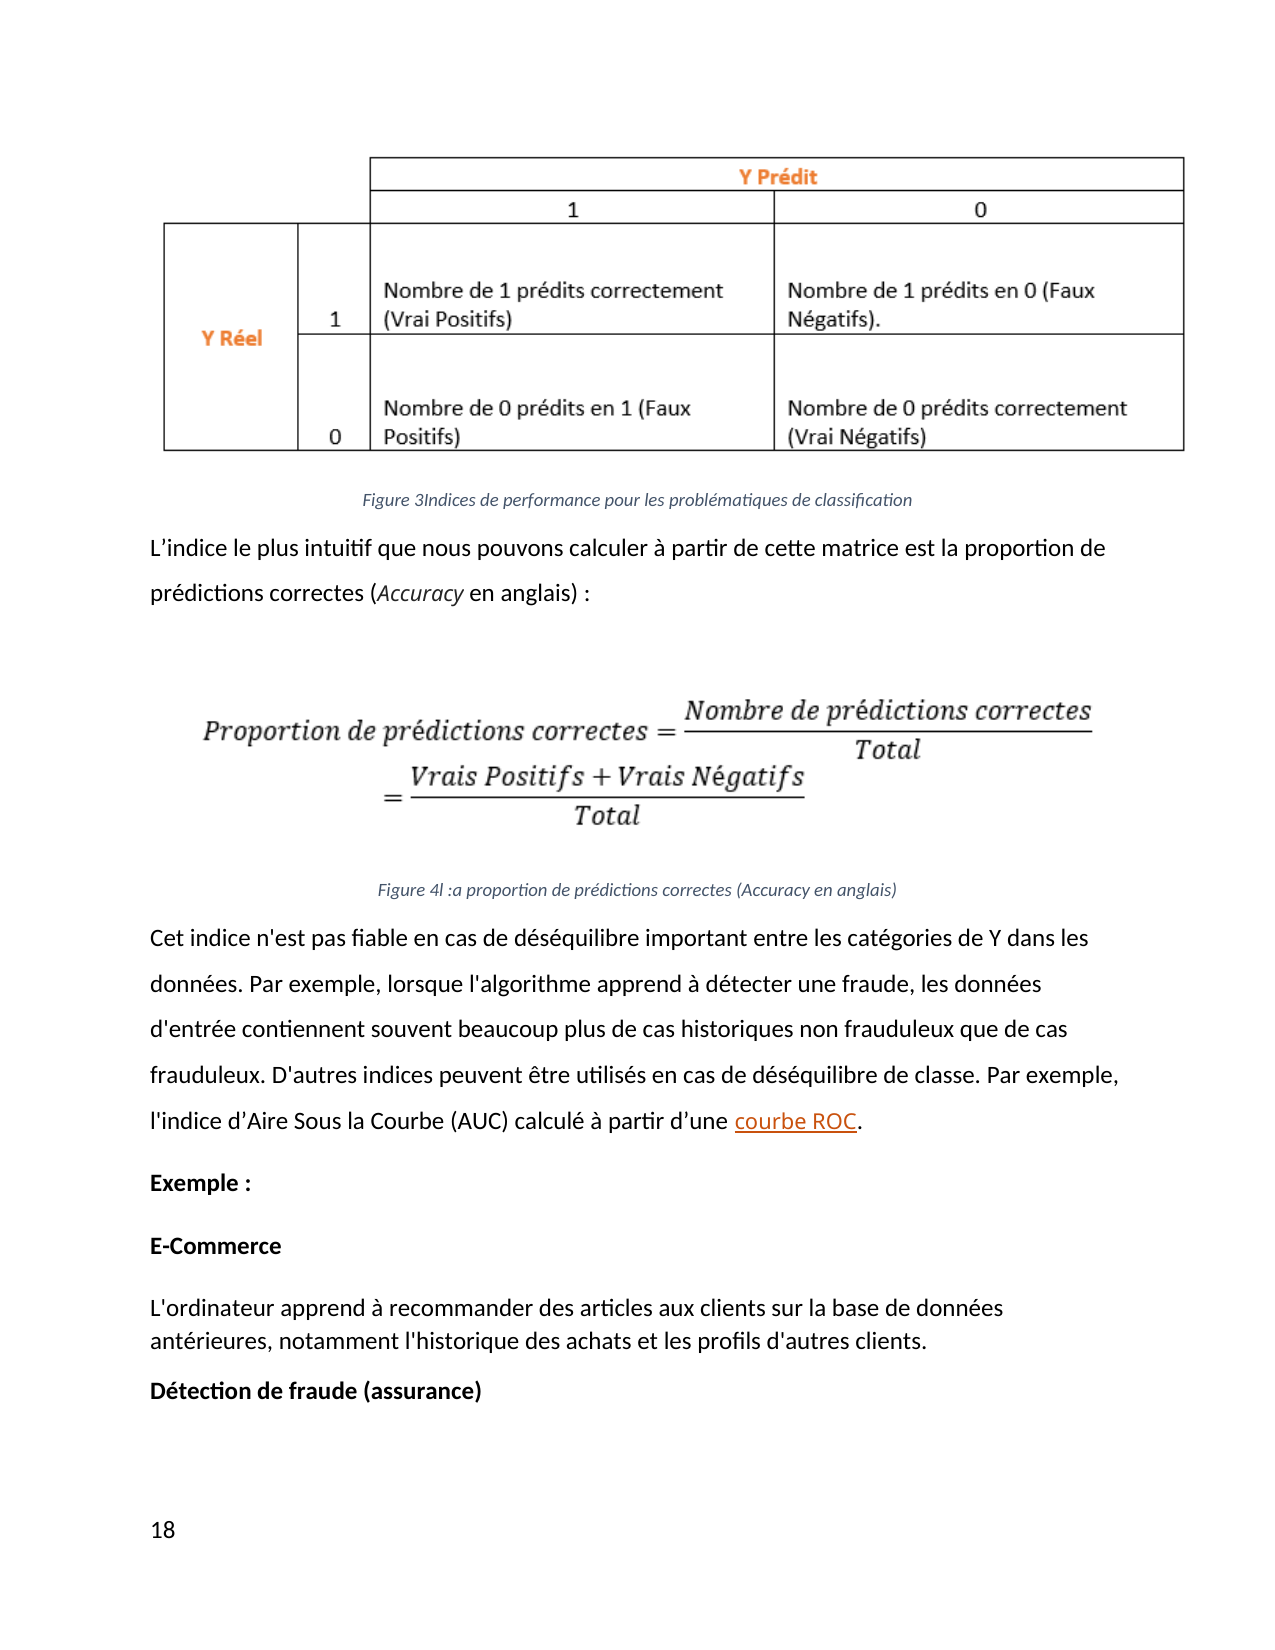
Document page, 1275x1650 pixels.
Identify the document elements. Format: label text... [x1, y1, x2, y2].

text E-Commerce [150, 1230, 1125, 1261]
text Exemple : [150, 1168, 1125, 1198]
text Figure 4l :a proportion de prédictions correctes (Accuracy en anglais) [150, 878, 1125, 901]
text L’indice le plus intuitif que nous pouvons calculer à partir de cette matrice est la proportion de prédictions correctes (Accuracy en anglais) : [150, 532, 1125, 608]
text Détection de fraude (assurance) [150, 1375, 1125, 1405]
picture [150, 640, 1130, 847]
text L'ordinateur apprend à recommander des articles aux clients sur la base de données antérieures, notamment l'historique des achats et les profils d'autres clients. [150, 1292, 1125, 1356]
picture [150, 150, 1200, 469]
text Figure 3Indices de performance pour les problématiques de classification [150, 488, 1125, 511]
text Cet indice n'est pas fiable en cas de déséquilibre important entre les catégories de Y dans les données. Par exemple, lorsque l'algorithme apprend à détecter une fraude, les données d'entrée contiennent souvent beaucoup plus de cas historiques non frauduleux que de cas frauduleux. D'autres indices peuvent être utilisés en cas de déséquilibre de classe. Par exemple, l'indice d’Aire Sous la Courbe (AUC) calculé à partir d’une courbe ROC. [150, 922, 1125, 1136]
